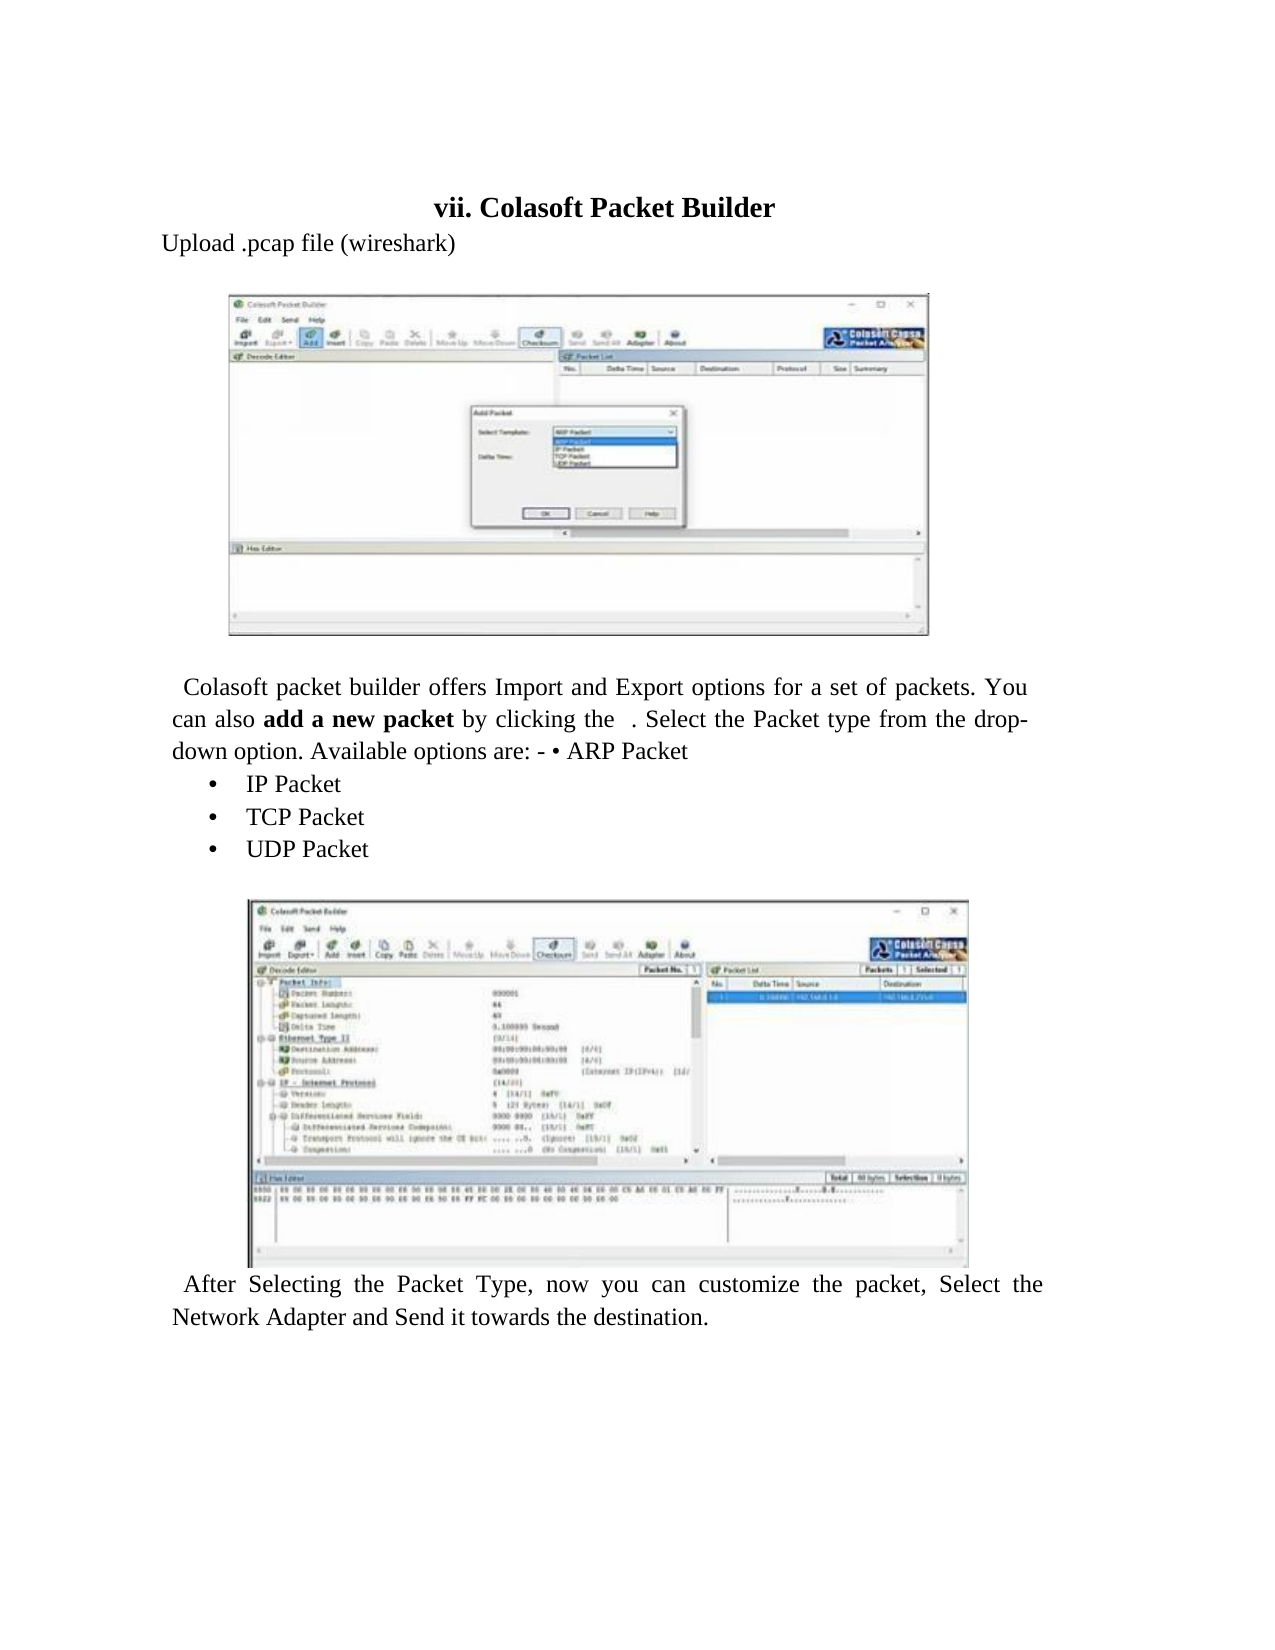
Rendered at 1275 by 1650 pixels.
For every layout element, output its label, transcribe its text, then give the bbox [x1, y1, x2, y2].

list TCP Packet [208, 802, 1044, 831]
list IP Packet [208, 769, 1044, 798]
picture [228, 293, 931, 636]
text Upload .pcap file (wireshark) [161, 228, 1109, 257]
picture [245, 898, 969, 1268]
text Colasoft packet builder offers Import and Export options for a set of packets. You can also add a new packet by clicking the . Select the Packet type from the drop-down option. Available options are: - • ARP Packet [172, 672, 1029, 765]
text After Selecting the Packet Type, now you can customize the packet, Select the Network Adapter and Send it towards the destination. [172, 1269, 1044, 1330]
subtitle vii. Colasoft Packet Builder [150, 190, 1059, 224]
list UDP Packet [208, 834, 1044, 863]
